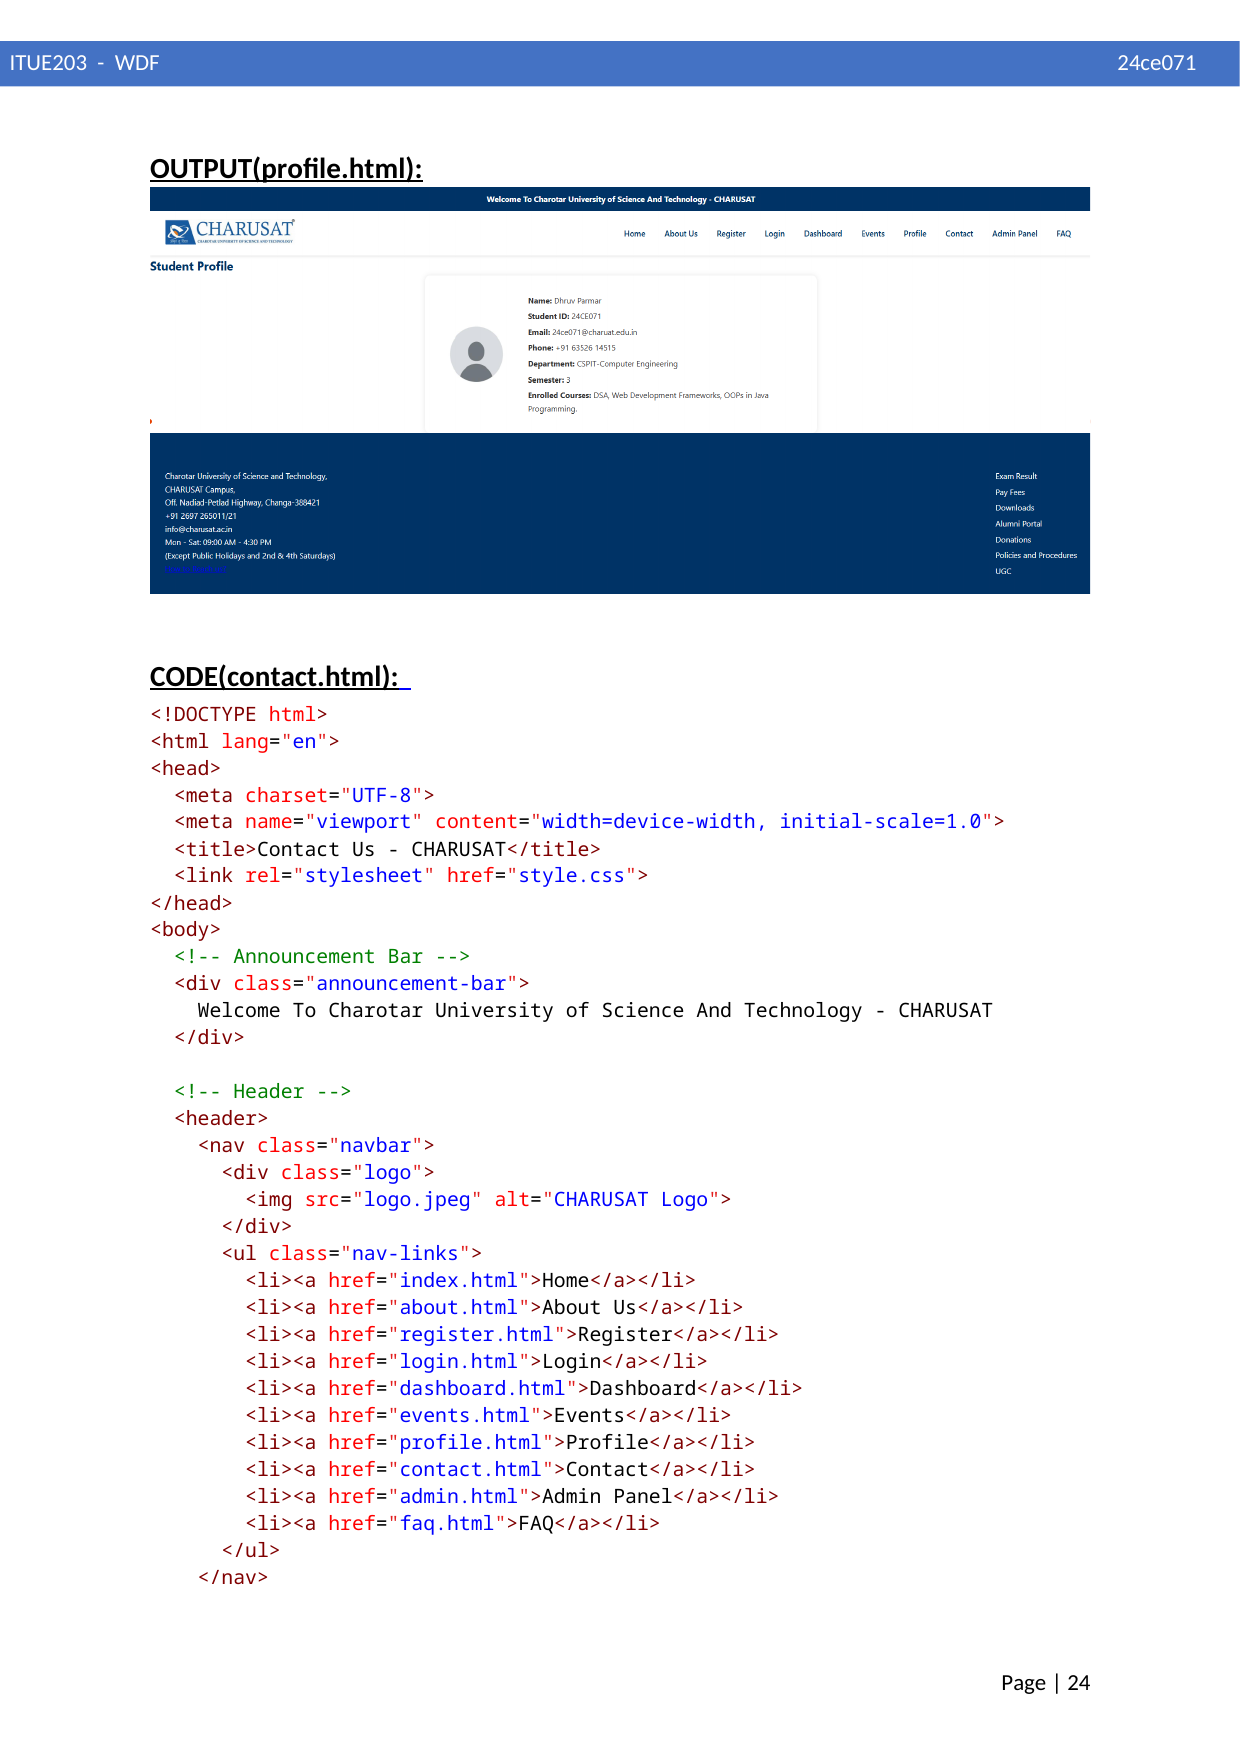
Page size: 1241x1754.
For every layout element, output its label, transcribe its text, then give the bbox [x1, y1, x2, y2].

text <nav class="navbar"> [150, 1132, 1090, 1158]
text <ul class="nav-links"> [150, 1239, 1090, 1266]
text <li><a href="dashboard.html">Dashboard</a></li> [150, 1374, 1090, 1401]
text <li><a href="index.html">Home</a></li> [150, 1266, 1090, 1293]
text <li><a href="contact.html">Contact</a></li> [150, 1455, 1090, 1482]
text </div> [150, 1024, 1090, 1051]
text <body> [150, 916, 1090, 943]
text </ul> [150, 1536, 1090, 1563]
text CODE(contact.html): [150, 658, 1090, 694]
text OUTPUT(profile.html): [150, 150, 1090, 187]
text <div class="announcement-bar"> [150, 970, 1090, 997]
text <meta charset="UTF-8"> [150, 781, 1090, 808]
text <link rel="stylesheet" href="style.css"> [150, 862, 1090, 889]
text <html lang="en"> [150, 727, 1090, 754]
text Welcome To Charotar University of Science And Technology - CHARUSAT [150, 997, 1090, 1024]
text <li><a href="admin.html">Admin Panel</a></li> [150, 1482, 1090, 1509]
text <li><a href="register.html">Register</a></li> [150, 1320, 1090, 1347]
text <head> [150, 754, 1090, 781]
text </div> [150, 1212, 1090, 1239]
text <div class="logo"> [150, 1158, 1090, 1186]
text <li><a href="profile.html">Profile</a></li> [150, 1428, 1090, 1455]
text <!-- Announcement Bar --> [150, 943, 1090, 970]
text <title>Contact Us - CHARUSAT</title> [150, 835, 1090, 862]
text </nav> [150, 1563, 1090, 1590]
text </head> [150, 889, 1090, 916]
text <header> [150, 1104, 1090, 1132]
text <img src="logo.jpeg" alt="CHARUSAT Logo"> [150, 1186, 1090, 1212]
text <li><a href="login.html">Login</a></li> [150, 1347, 1090, 1374]
text <meta name="viewport" content="width=device-width, initial-scale=1.0"> [150, 808, 1090, 835]
text <!DOCTYPE html> [150, 700, 1090, 727]
text <!-- Header --> [150, 1078, 1090, 1104]
text <li><a href="events.html">Events</a></li> [150, 1401, 1090, 1428]
text <li><a href="faq.html">FAQ</a></li> [150, 1509, 1090, 1536]
text <li><a href="about.html">About Us</a></li> [150, 1293, 1090, 1320]
